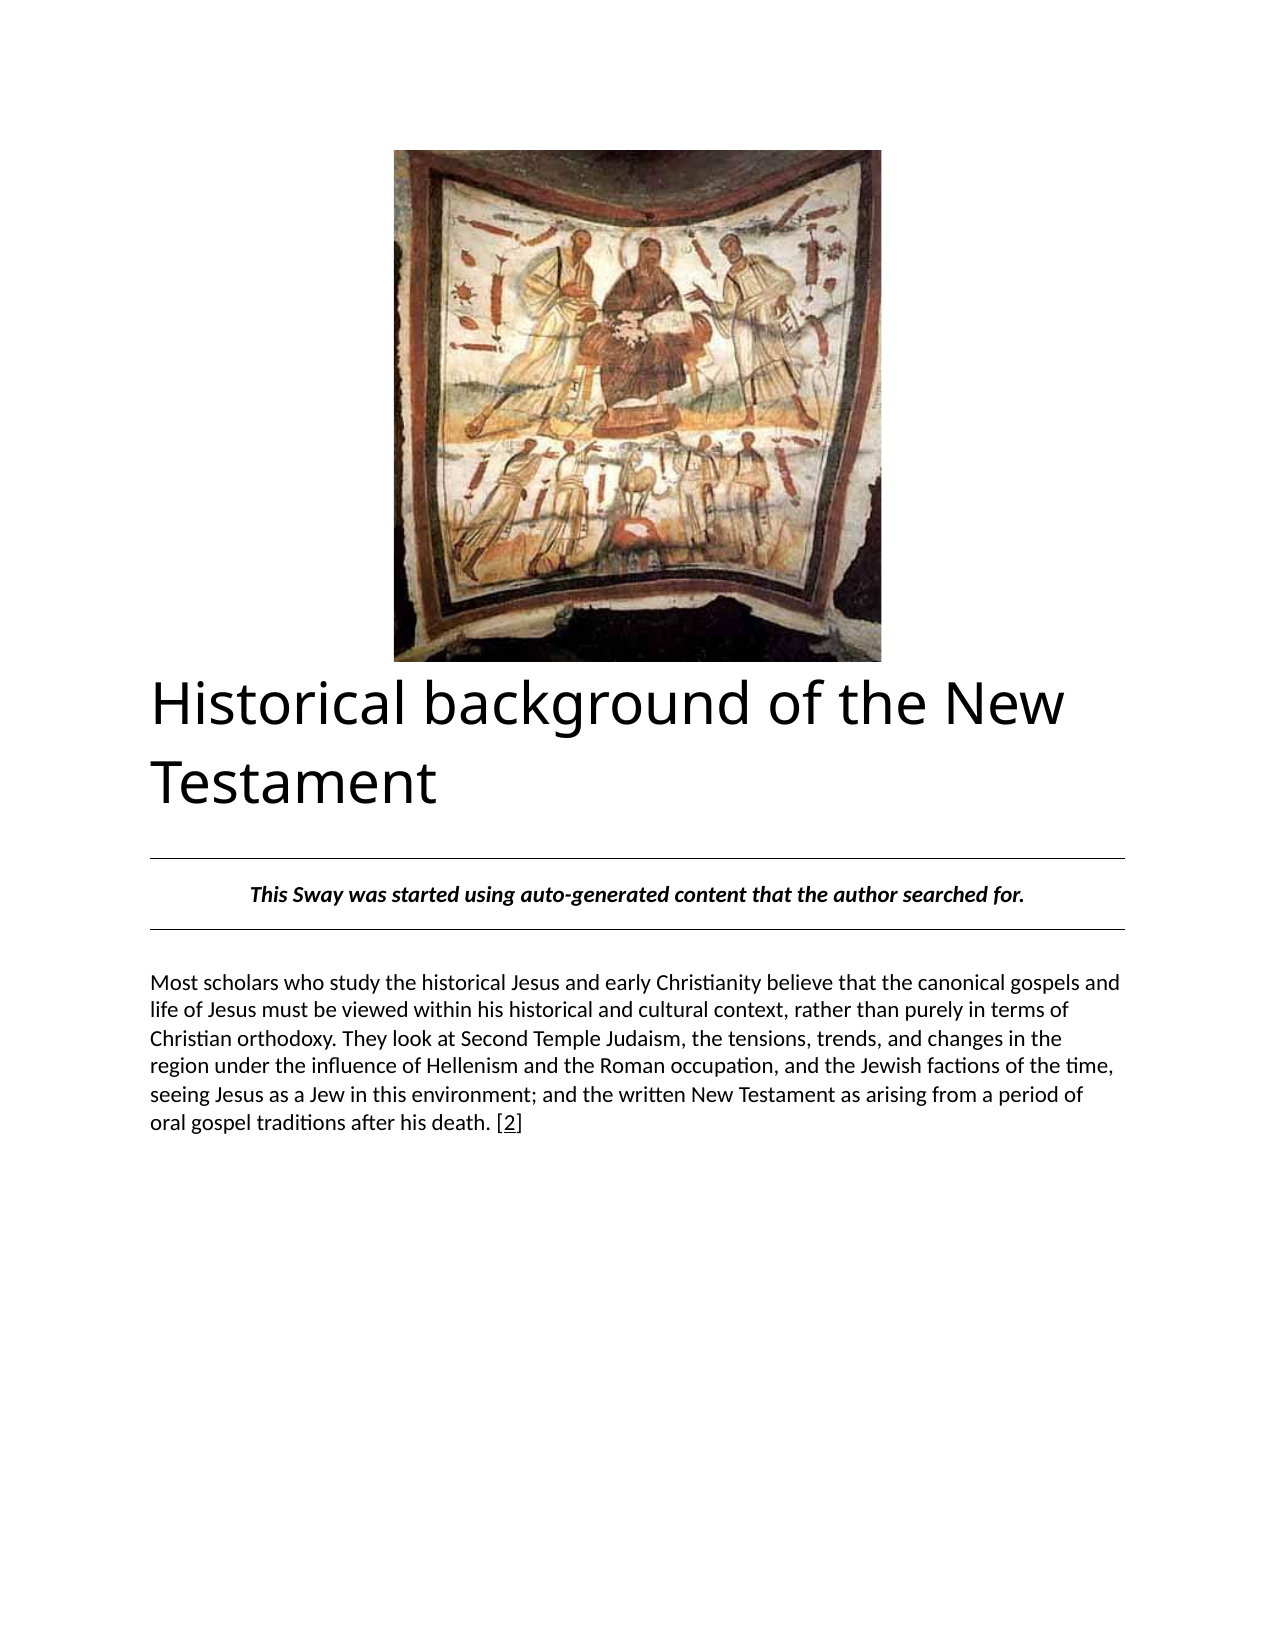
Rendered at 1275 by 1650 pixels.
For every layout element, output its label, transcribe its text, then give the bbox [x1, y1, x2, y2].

text Most scholars who study the historical Jesus and early Christianity believe that the canonical gospels and life of Jesus must be viewed within his historical and cultural context, rather than purely in terms of Christian orthodoxy. They look at Second Temple Judaism, the tensions, trends, and changes in the region under the influence of Hellenism and the Roman occupation, and the Jewish factions of the time, seeing Jesus as a Jew in this environment; and the written New Testament as arising from a period of oral gospel traditions after his death. [2] [150, 968, 1125, 1136]
title Historical background of the New Testament [150, 662, 1125, 821]
text This Sway was started using auto-generated content that the author searched for. [150, 859, 1125, 929]
